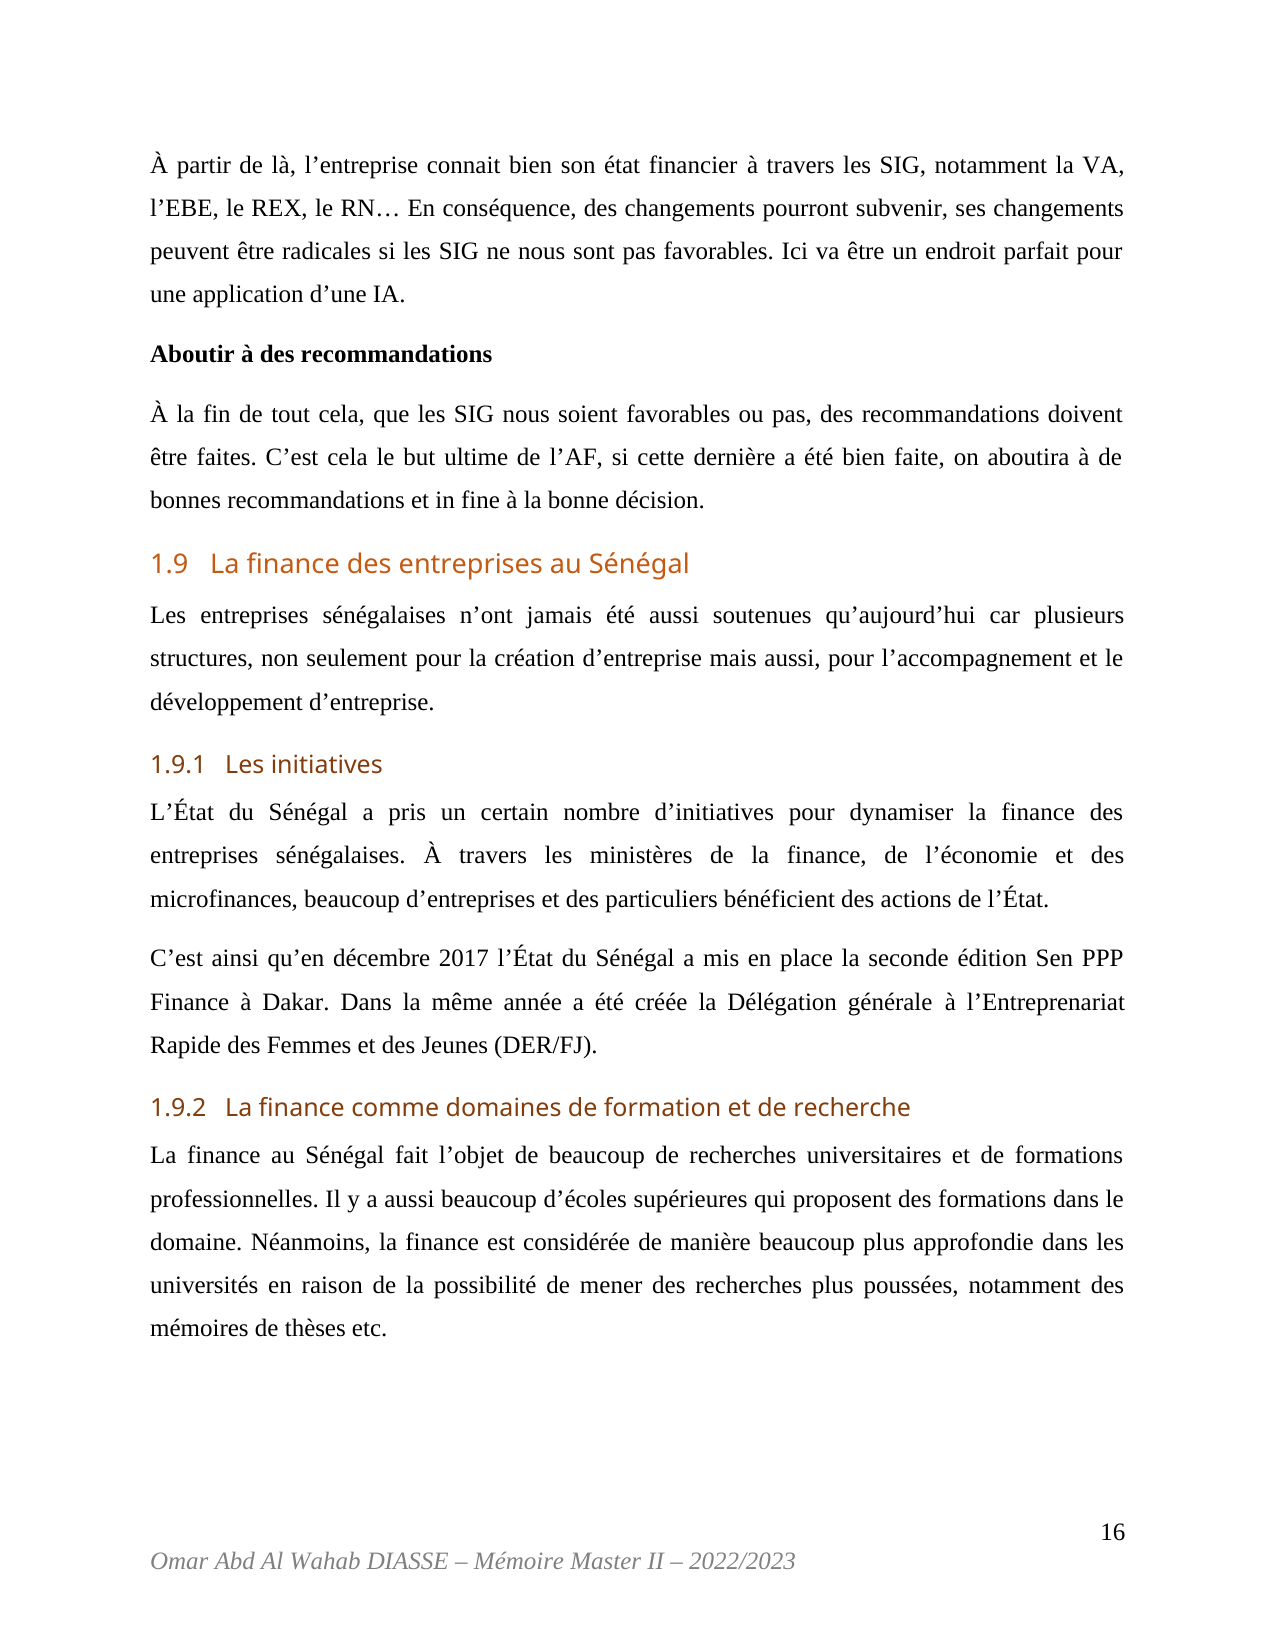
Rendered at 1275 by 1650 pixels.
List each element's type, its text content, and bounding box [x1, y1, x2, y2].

text Aboutir à des recommandations [150, 339, 1125, 368]
text À la fin de tout cela, que les SIG nous soient favorables ou pas, des recommandations doivent être faites. C’est cela le but ultime de l’AF, si cette dernière a été bien faite, on aboutira à de bonnes recommandations et in fine à la bonne décision. [150, 399, 1125, 514]
text L’État du Sénégal a pris un certain nombre d’initiatives pour dynamiser la finance des entreprises sénégalaises. À travers les ministères de la finance, de l’économie et des microfinances, beaucoup d’entreprises et des particuliers bénéficient des actions de l’État. [150, 797, 1125, 912]
subtitle La finance comme domaines de formation et de recherche [150, 1089, 1125, 1123]
text À partir de là, l’entreprise connait bien son état financier à travers les SIG, notamment la VA, l’EBE, le REX, le RN… En conséquence, des changements pourront subvenir, ses changements peuvent être radicales si les SIG ne nous sont pas favorables. Ici va être un endroit parfait pour une application d’une IA. [150, 150, 1125, 308]
subtitle La finance des entreprises au Sénégal [150, 545, 1125, 582]
text La finance au Sénégal fait l’objet de beaucoup de recherches universitaires et de formations professionnelles. Il y a aussi beaucoup d’écoles supérieures qui proposent des formations dans le domaine. Néanmoins, la finance est considérée de manière beaucoup plus approfondie dans les universités en raison de la possibilité de mener des recherches plus poussées, notamment des mémoires de thèses etc. [150, 1141, 1125, 1342]
text Les entreprises sénégalaises n’ont jamais été aussi soutenues qu’aujourd’hui car plusieurs structures, non seulement pour la création d’entreprise mais aussi, pour l’accompagnement et le développement d’entreprise. [150, 600, 1125, 715]
subtitle Les initiatives [150, 746, 1125, 780]
text C’est ainsi qu’en décembre 2017 l’État du Sénégal a mis en place la seconde édition Sen PPP Finance à Dakar. Dans la même année a été créée la Délégation générale à l’Entreprenariat Rapide des Femmes et des Jeunes (DER/FJ). [150, 943, 1125, 1058]
